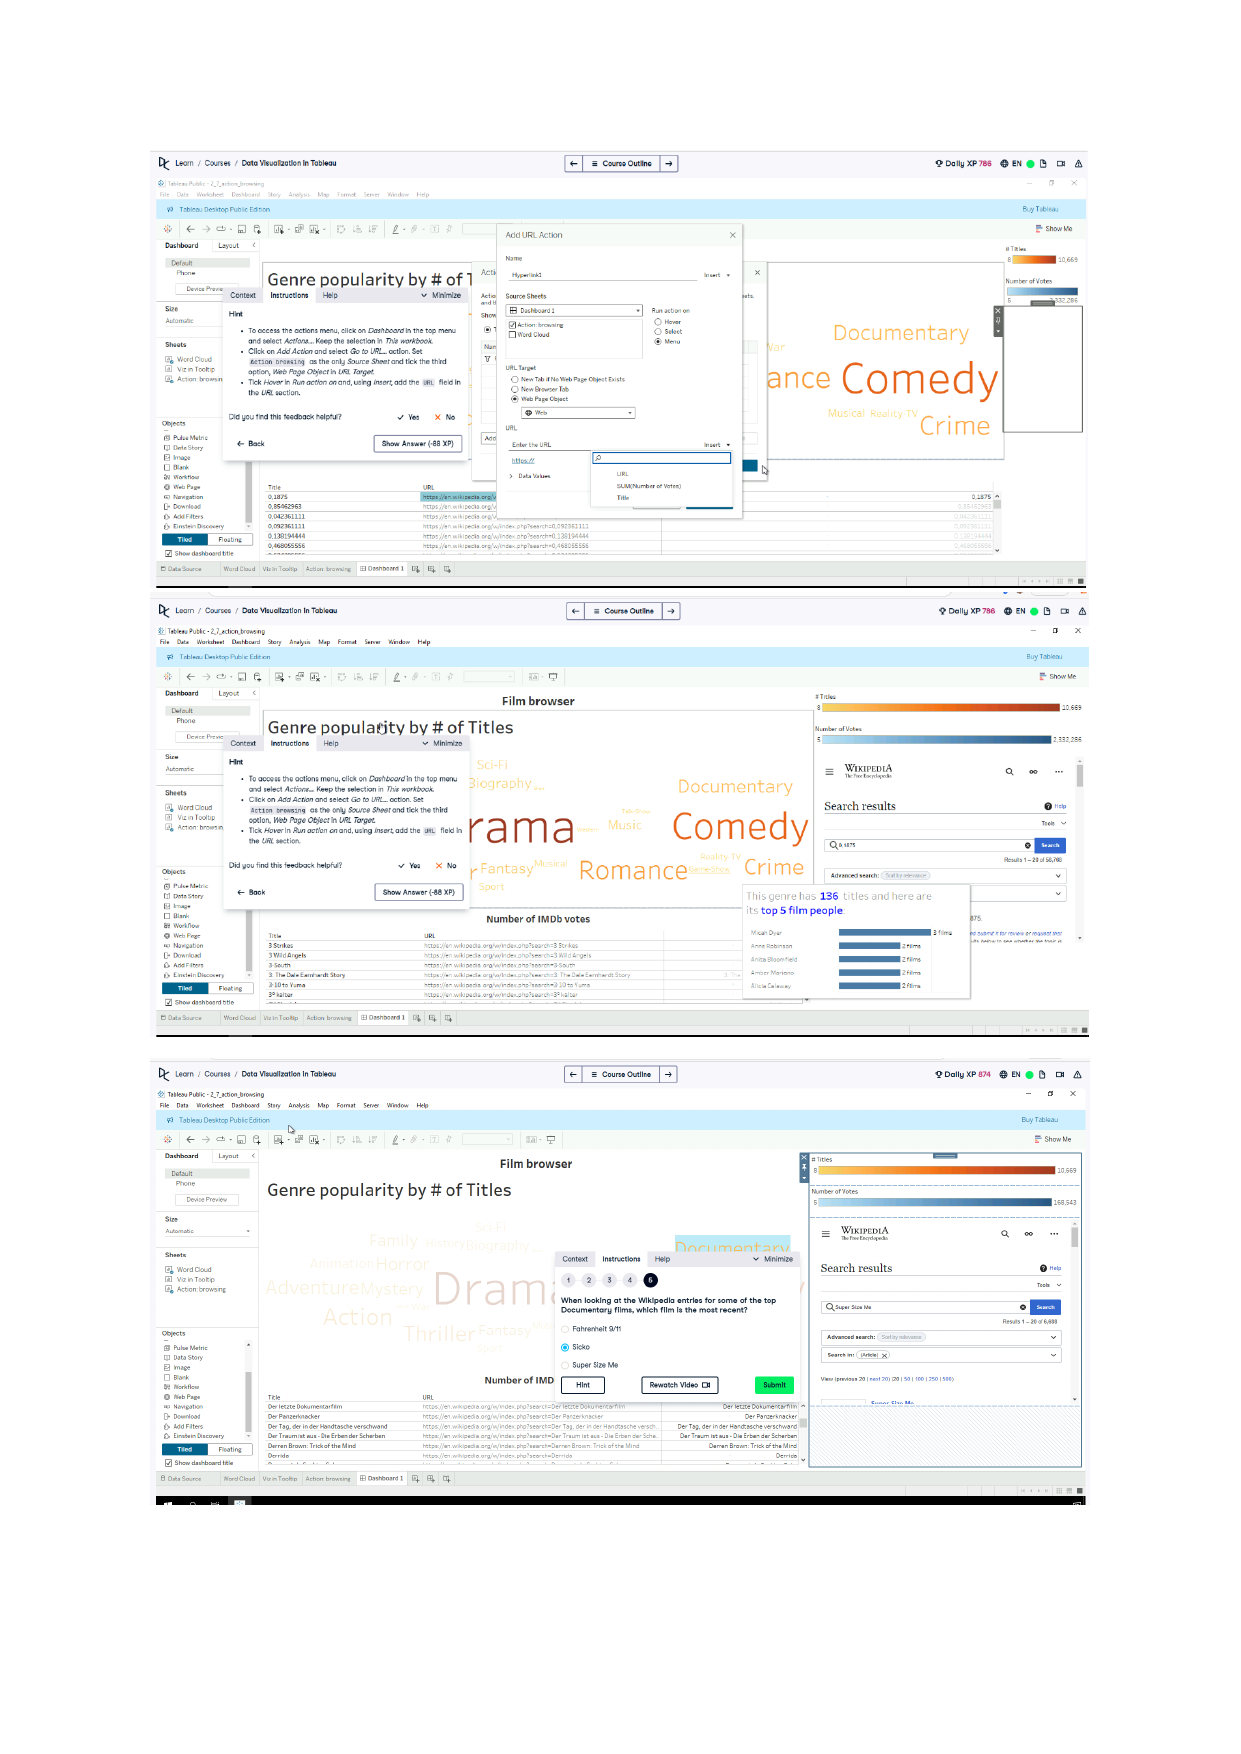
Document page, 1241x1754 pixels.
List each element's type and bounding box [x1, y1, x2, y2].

picture [150, 150, 1088, 588]
picture [150, 1058, 1091, 1505]
picture [150, 592, 1089, 1037]
